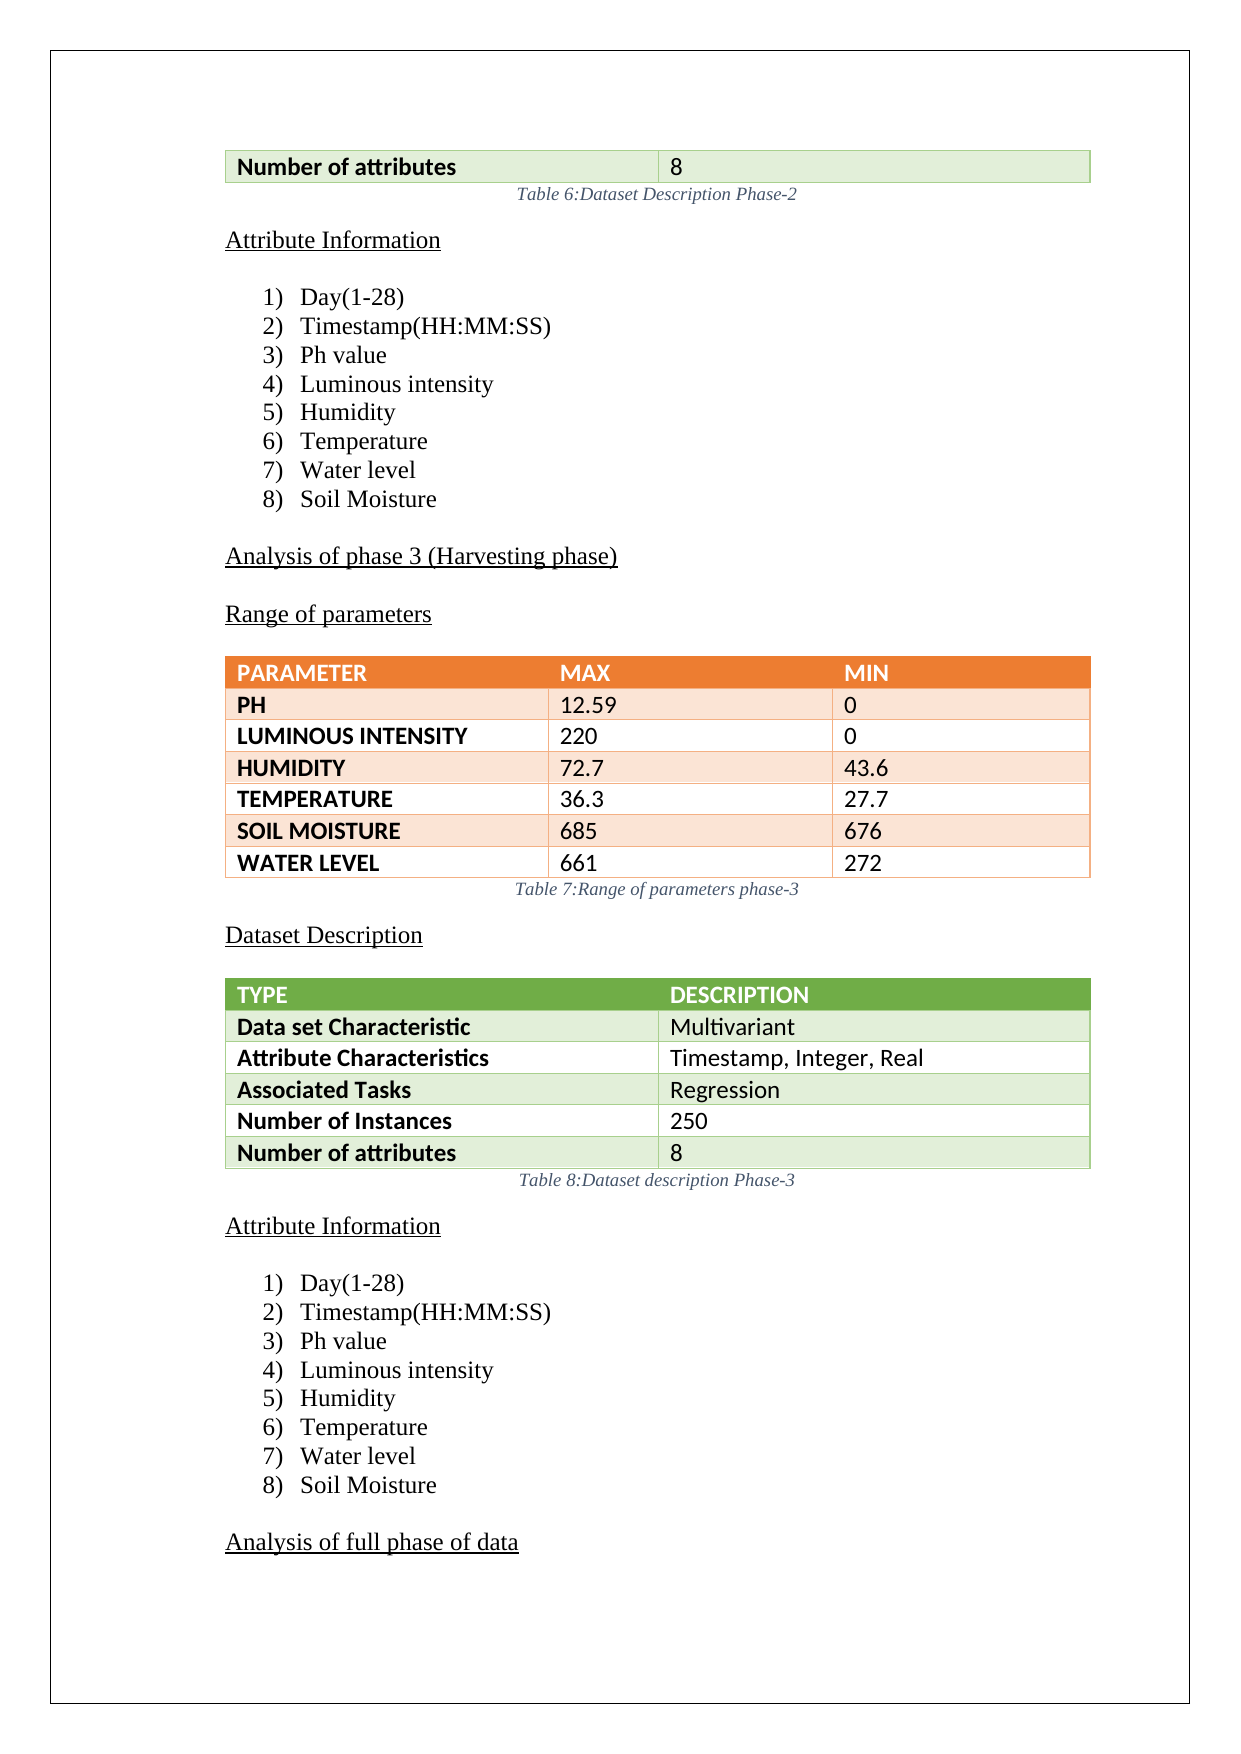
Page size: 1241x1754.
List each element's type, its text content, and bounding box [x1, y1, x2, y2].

list Day(1-28) [262, 1268, 1090, 1297]
table_cell 72.7 [549, 752, 832, 782]
list Temperature [262, 1412, 1090, 1441]
table_cell 272 [833, 847, 1089, 877]
table_cell Number of Instances [226, 1105, 658, 1136]
text Table 7:Range of parameters phase-3 [225, 878, 1090, 900]
list Temperature [262, 426, 1090, 455]
list Ph value [262, 1326, 1090, 1355]
text Attribute Information [225, 225, 1090, 254]
list Humidity [262, 397, 1090, 426]
table_cell 0 [833, 720, 1089, 751]
table_cell 220 [549, 720, 832, 751]
table_header TYPE [226, 979, 658, 1010]
table_cell 661 [549, 847, 832, 877]
list Ph value [262, 340, 1090, 369]
table_cell 36.3 [549, 784, 832, 814]
table_cell 8 [659, 151, 1089, 182]
text Analysis of full phase of data [225, 1527, 1090, 1556]
table_header MIN [833, 657, 1089, 688]
table_cell 43.6 [833, 752, 1089, 782]
list Timestamp(HH:MM:SS) [262, 1297, 1090, 1326]
table_cell 12.59 [549, 689, 832, 719]
text Attribute Information [225, 1211, 1090, 1240]
table_cell WATER LEVEL [226, 847, 548, 877]
list Luminous intensity [262, 1355, 1090, 1383]
list Luminous intensity [262, 369, 1090, 397]
table_cell Multivariant [659, 1011, 1089, 1041]
text Dataset Description [225, 921, 1090, 949]
table_cell 0 [833, 689, 1089, 719]
table_cell Regression [659, 1074, 1089, 1104]
table_cell Number of attributes [226, 1137, 658, 1167]
list Humidity [262, 1383, 1090, 1412]
table_cell Associated Tasks [226, 1074, 658, 1104]
table_cell 676 [833, 815, 1089, 846]
list Water level [262, 1441, 1090, 1470]
table_cell Attribute Characteristics [226, 1042, 658, 1073]
text Range of parameters [225, 599, 1090, 627]
table_cell PH [226, 689, 548, 719]
text Table 6:Dataset Description Phase-2 [225, 183, 1090, 204]
text Table 8:Dataset description Phase-3 [225, 1169, 1090, 1190]
list Soil Moisture [262, 1470, 1090, 1498]
list Soil Moisture [262, 484, 1090, 512]
list Day(1-28) [262, 282, 1090, 311]
table_cell Data set Characteristic [226, 1011, 658, 1041]
table_cell Number of attributes [226, 151, 658, 182]
table_cell 685 [549, 815, 832, 846]
table_cell 27.7 [833, 784, 1089, 814]
table_header DESCRIPTION [659, 979, 1089, 1010]
table_cell SOIL MOISTURE [226, 815, 548, 846]
table_cell HUMIDITY [226, 752, 548, 782]
table_header MAX [549, 657, 832, 688]
text Analysis of phase 3 (Harvesting phase) [225, 541, 1090, 570]
list Timestamp(HH:MM:SS) [262, 311, 1090, 340]
table_cell Timestamp, Integer, Real [659, 1042, 1089, 1073]
table_header PARAMETER [226, 657, 548, 688]
list Water level [262, 455, 1090, 484]
table_cell TEMPERATURE [226, 784, 548, 814]
table_cell 8 [659, 1137, 1089, 1167]
table_cell 250 [659, 1105, 1089, 1136]
table_cell LUMINOUS INTENSITY [226, 720, 548, 751]
